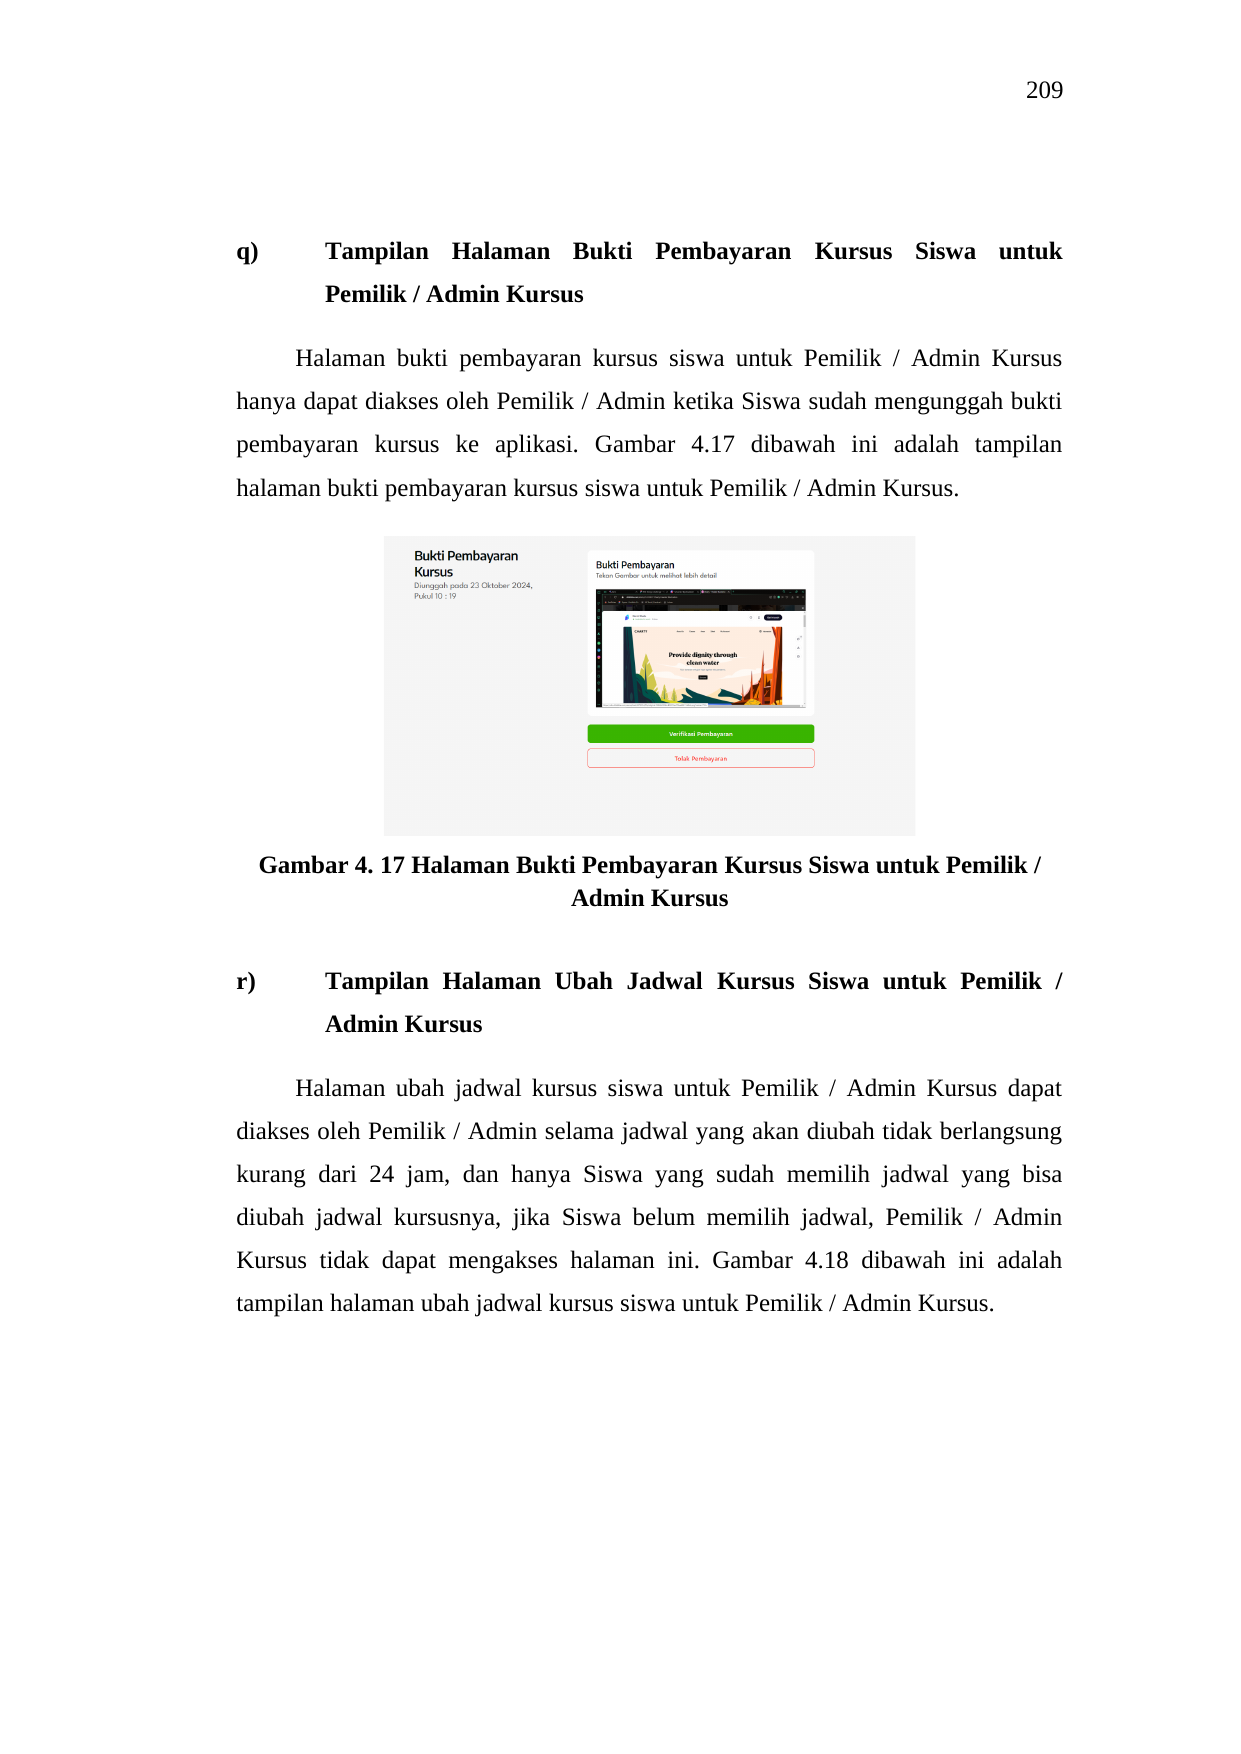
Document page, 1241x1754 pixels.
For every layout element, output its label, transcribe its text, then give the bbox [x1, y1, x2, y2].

subtitle Tampilan Halaman Bukti Pembayaran Kursus Siswa untuk Pemilik / Admin Kursus [236, 236, 1063, 308]
picture [383, 536, 916, 836]
text Gambar 4. Halaman Bukti Pembayaran Kursus Siswa untuk Pemilik / Admin Kursus [236, 850, 1063, 912]
text Halaman bukti pembayaran kursus siswa untuk Pemilik / Admin Kursus hanya dapat diakses oleh Pemilik / Admin ketika Siswa sudah mengunggah bukti pembayaran kursus ke aplikasi. Gambar 4.17 dibawah ini adalah tampilan halaman bukti pembayaran kursus siswa untuk Pemilik / Admin Kursus. [236, 343, 1063, 501]
subtitle Tampilan Halaman Ubah Jadwal Kursus Siswa untuk Pemilik / Admin Kursus [236, 966, 1063, 1038]
text Halaman ubah jadwal kursus siswa untuk Pemilik / Admin Kursus dapat diakses oleh Pemilik / Admin selama jadwal yang akan diubah tidak berlangsung kurang dari 24 jam, dan hanya Siswa yang sudah memilih jadwal yang bisa diubah jadwal kursusnya, jika Siswa belum memilih jadwal, Pemilik / Admin Kursus tidak dapat mengakses halaman ini. Gambar 4.18 dibawah ini adalah tampilan halaman ubah jadwal kursus siswa untuk Pemilik / Admin Kursus. [236, 1073, 1063, 1317]
